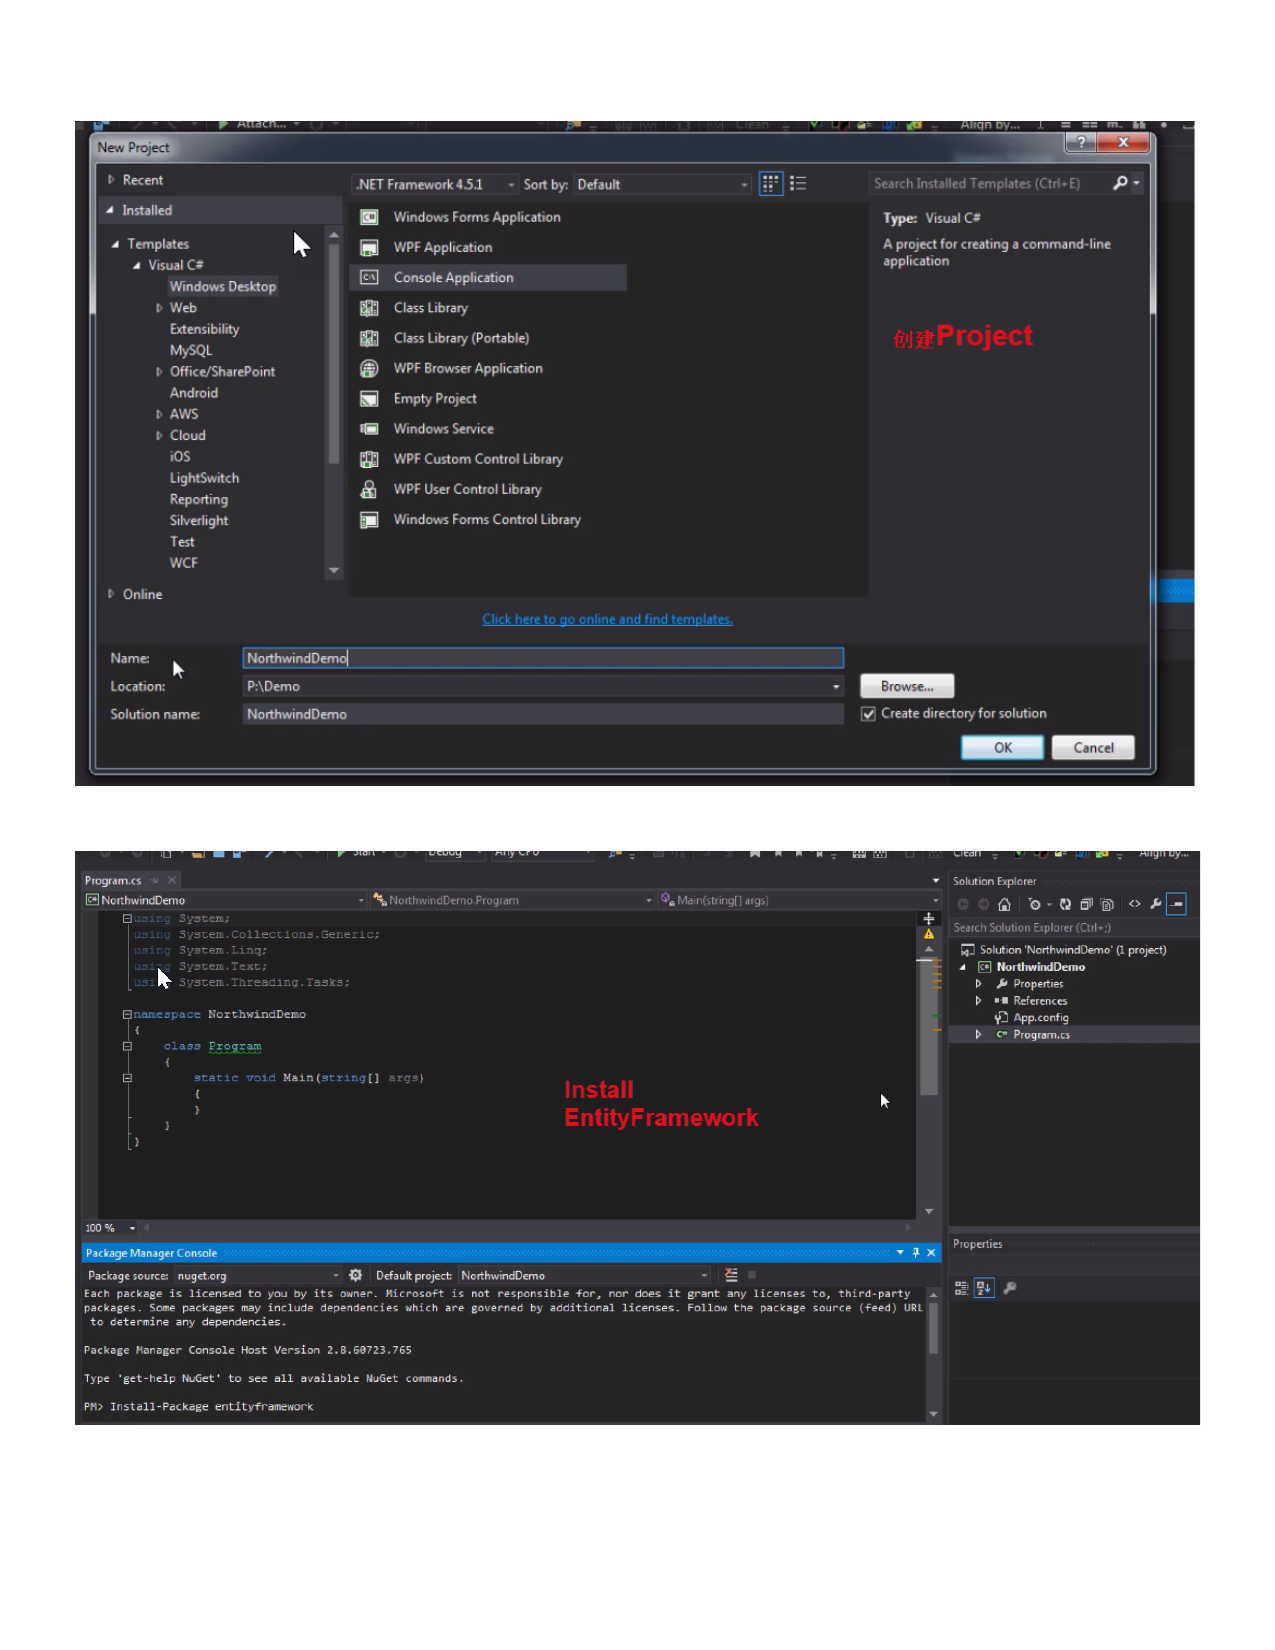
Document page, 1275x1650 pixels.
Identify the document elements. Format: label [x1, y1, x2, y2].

picture [75, 121, 1200, 786]
picture [75, 851, 1200, 1425]
